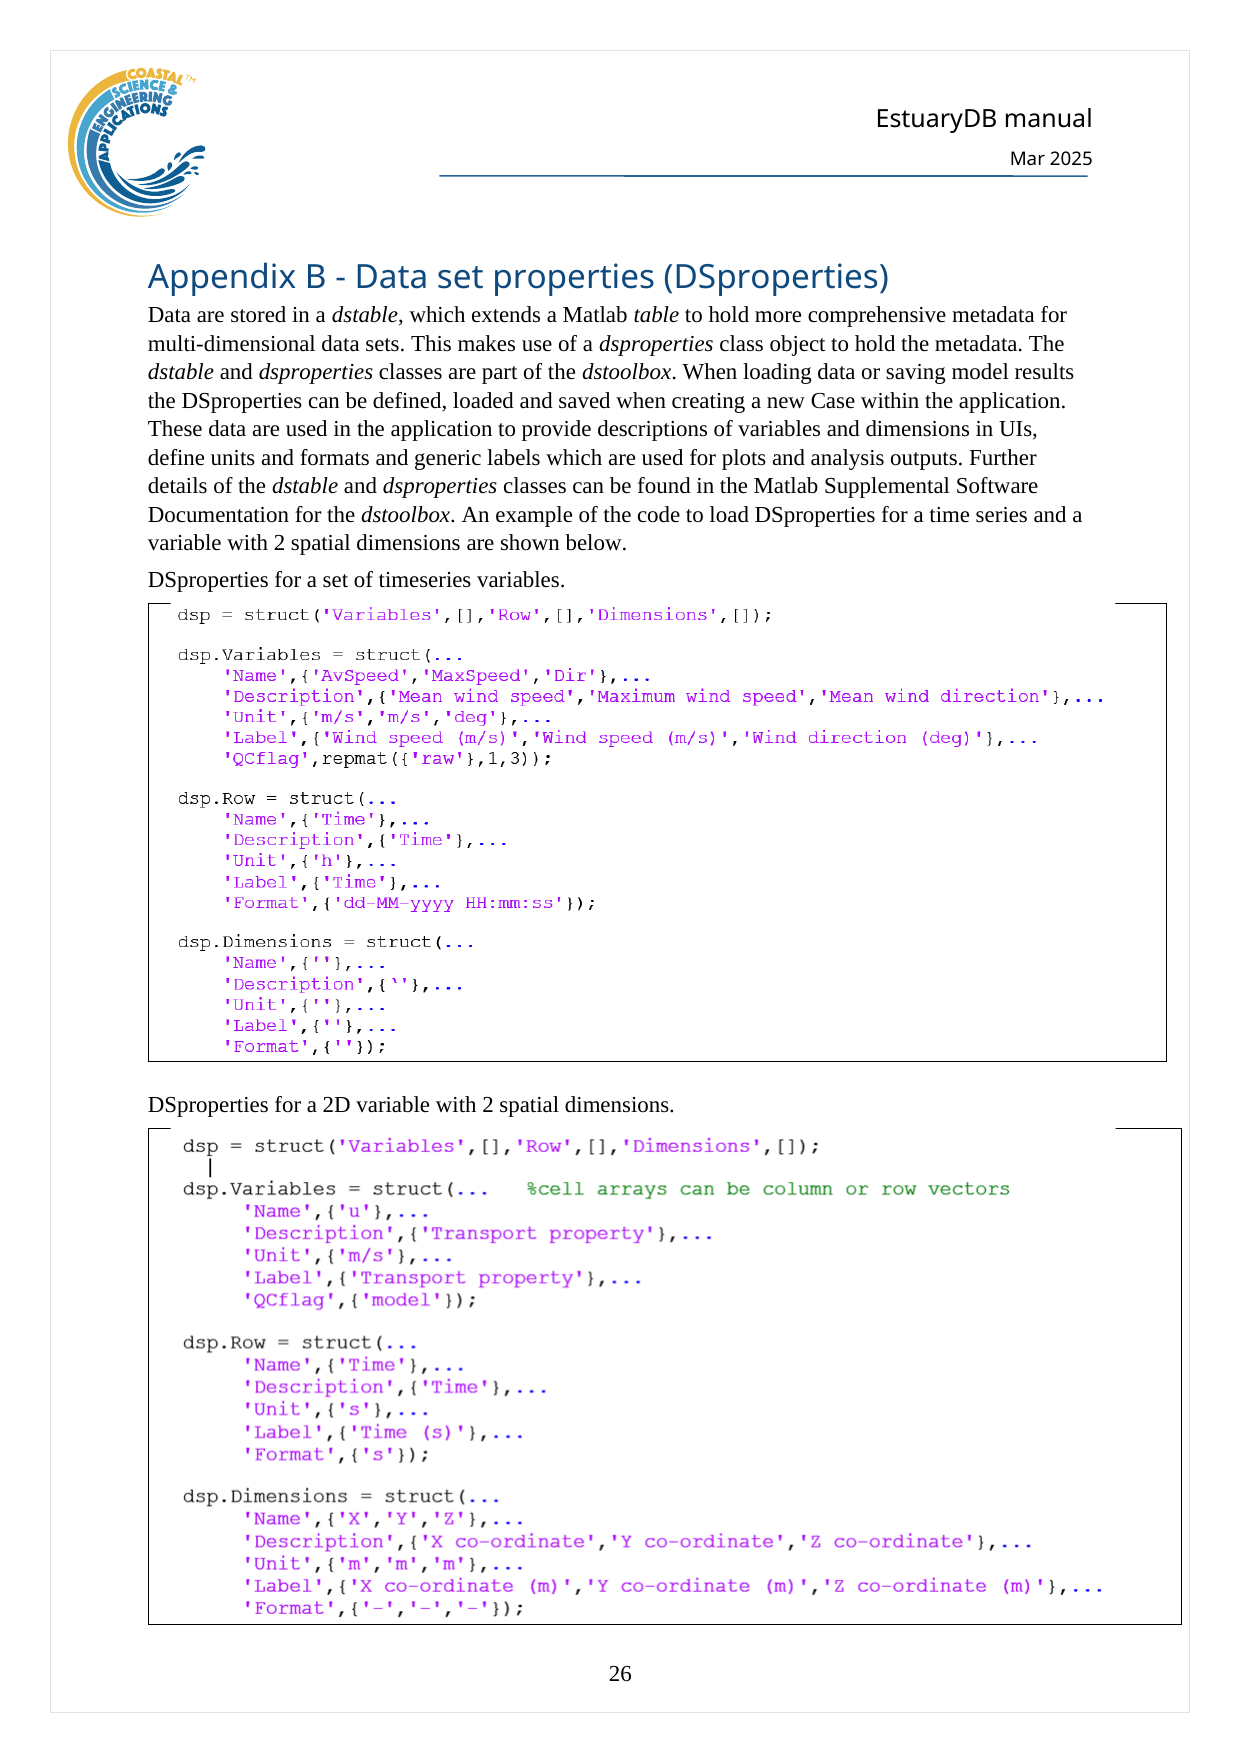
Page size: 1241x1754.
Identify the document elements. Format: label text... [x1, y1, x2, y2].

table_header [149, 604, 1166, 1061]
picture [170, 1128, 1116, 1622]
subtitle Appendix B - Data set properties (DSproperties) [148, 253, 1093, 298]
text DSproperties for a 2D variable with 2 spatial dimensions. [148, 1091, 1093, 1117]
picture [170, 603, 1116, 1059]
text DSproperties for a set of timeseries variables. [148, 566, 1093, 592]
text Data are stored in a dstable, which extends a Matlab table to hold more comprehensive metadata for multi-dimensional data sets. This makes use of a dsproperties class object to hold the metadata. The dstable and dsproperties classes are part of the dstoolbox. When loading data or saving model results the DSproperties can be defined, loaded and saved when creating a new Case within the application. These data are used in the application to provide descriptions of variables and dimensions in UIs, define units and formats and generic labels which are used for plots and analysis outputs. Further details of the dstable and dsproperties classes can be found in the Matlab Supplemental Software Documentation for the dstoolbox. An example of the code to load DSproperties for a time series and a variable with 2 spatial dimensions are shown below. [148, 302, 1093, 555]
table_header [149, 1129, 1181, 1624]
